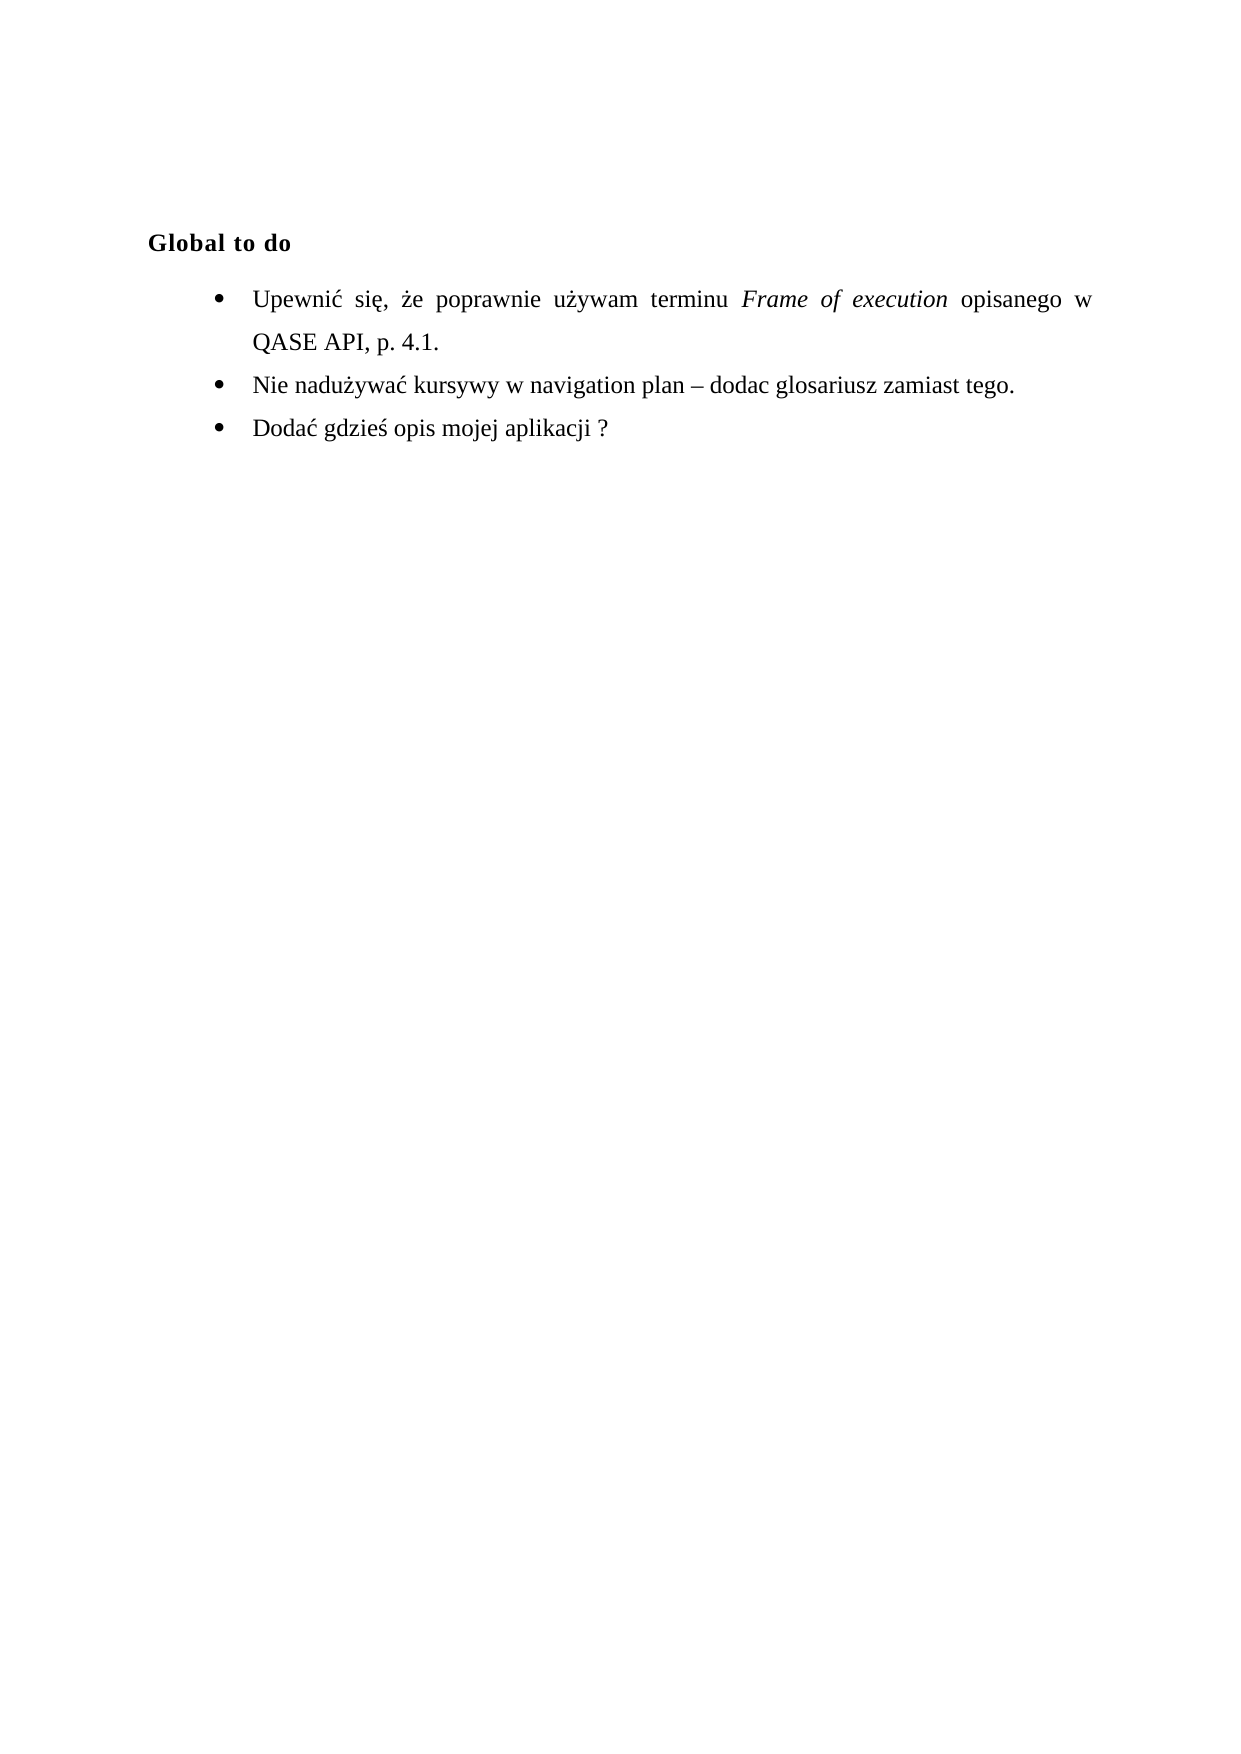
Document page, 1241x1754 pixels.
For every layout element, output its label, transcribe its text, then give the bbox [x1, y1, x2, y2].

text Global to do [148, 228, 1093, 257]
list Dodać gdzieś opis mojej aplikacji ? [215, 413, 1093, 442]
list Upewnić się, że poprawnie używam terminu Frame of execution opisanego w QASE API, p. 4.1. [215, 284, 1093, 356]
list Nie nadużywać kursywy w navigation plan – dodac glosariusz zamiast tego. [215, 370, 1093, 399]
